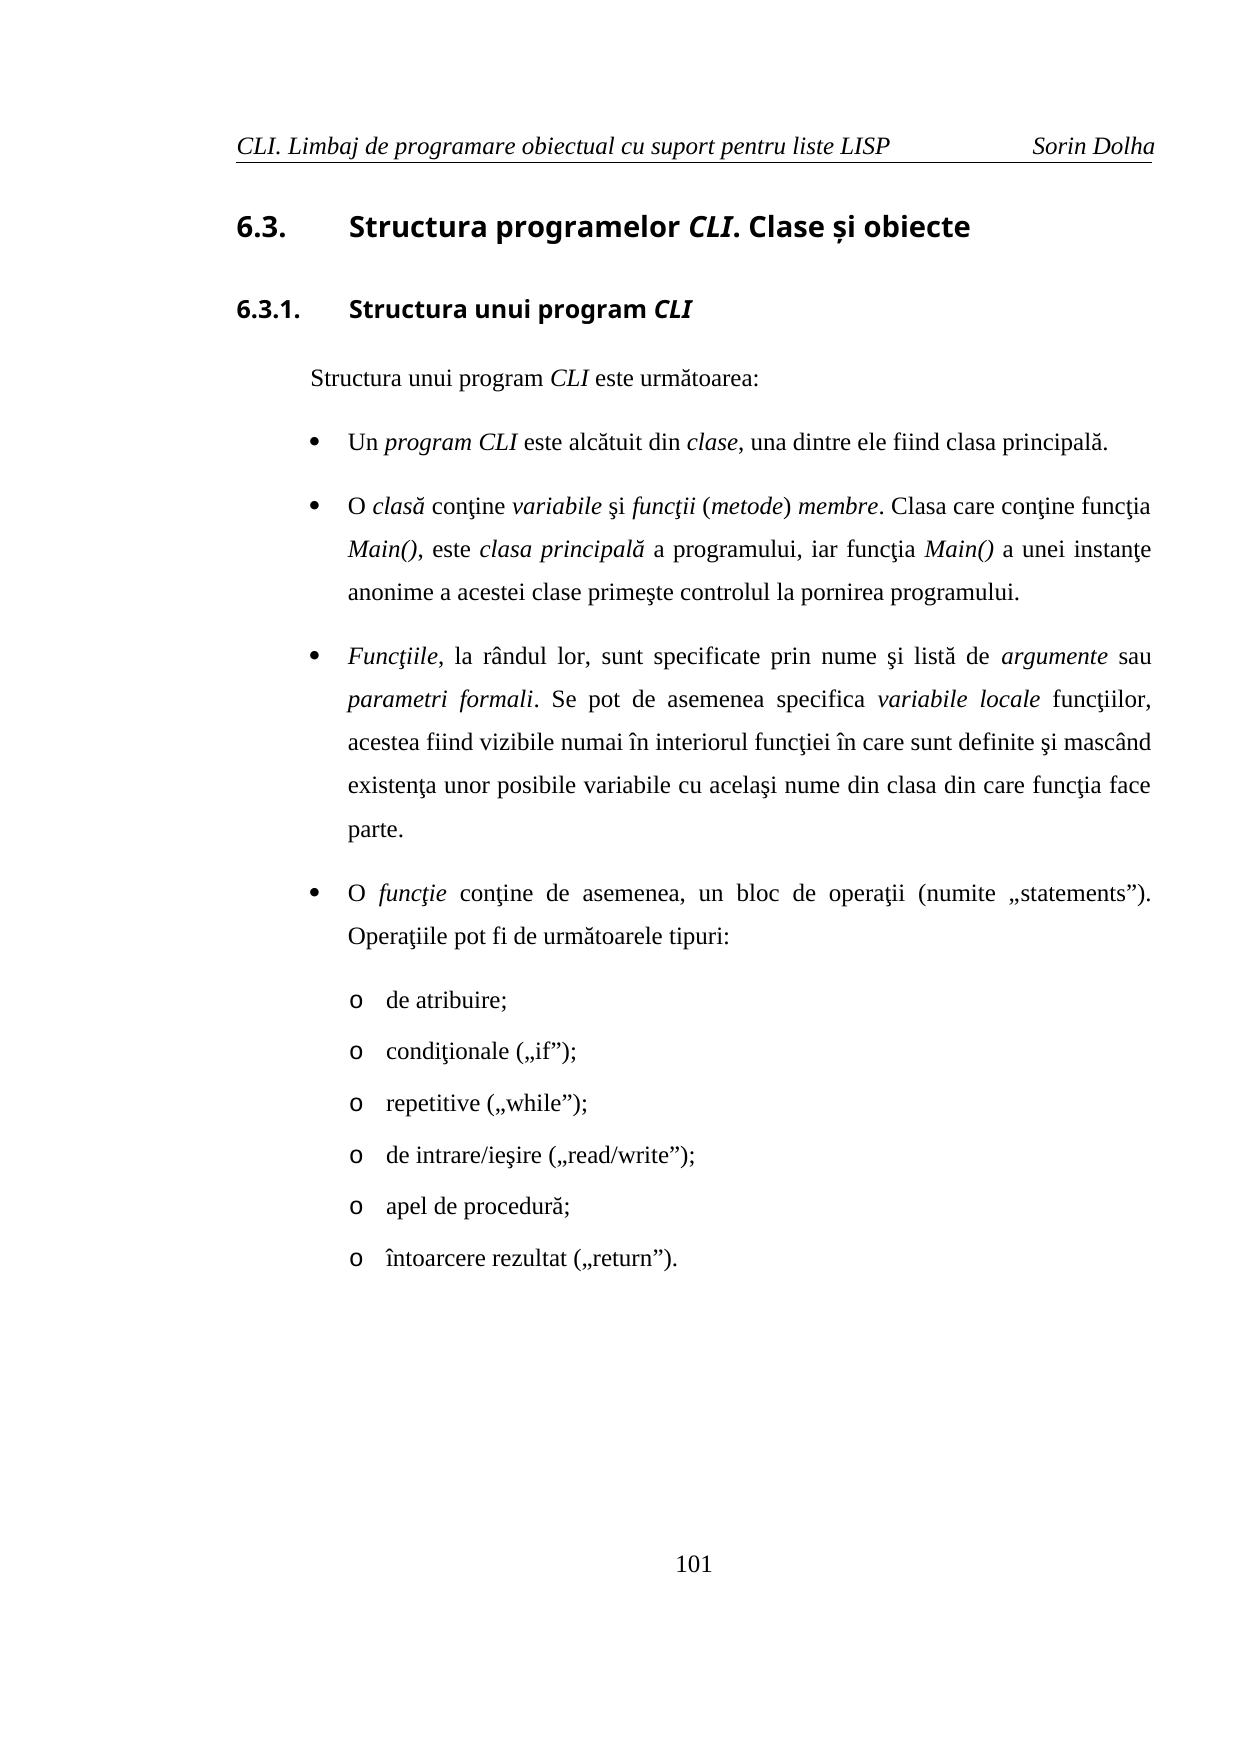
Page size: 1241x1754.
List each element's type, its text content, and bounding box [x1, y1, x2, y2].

subtitle Structura unui program CLI [236, 291, 1152, 325]
text Structura unui program CLI este următoarea: [236, 363, 1152, 392]
list de intrare/ieşire („read/write”); [348, 1140, 1152, 1171]
list repetitive („while”); [348, 1088, 1152, 1119]
list condiţionale („if”); [348, 1036, 1152, 1067]
list de atribuire; [348, 985, 1152, 1016]
list O clasă conţine variabile şi funcţii (metode) membre. Clasa care conţine funcţia Main(), este clasa principală a programului, iar funcţia Main() a unei instanţe anonime a acestei clase primeşte controlul la pornirea programului. [310, 491, 1152, 606]
list apel de procedură; [348, 1191, 1152, 1222]
list Funcţiile, la rândul lor, sunt specificate prin nume şi listă de argumente sau parametri formali. Se pot de asemenea specifica variabile locale funcţiilor, acestea fiind vizibile numai în interiorul funcţiei în care sunt definite şi mascând existenţa unor posibile variabile cu acelaşi nume din clasa din care funcţia face parte. [310, 641, 1152, 842]
list Un program CLI este alcătuit din clase, una dintre ele fiind clasa principală. [310, 427, 1152, 456]
list O funcţie conţine de asemenea, un bloc de operaţii (numite „statements”). Operaţiile pot fi de următoarele tipuri: [310, 878, 1152, 949]
subtitle Structura programelor CLI. Clase şi obiecte [236, 207, 1152, 246]
list întoarcere rezultat („return”). [348, 1243, 1152, 1274]
